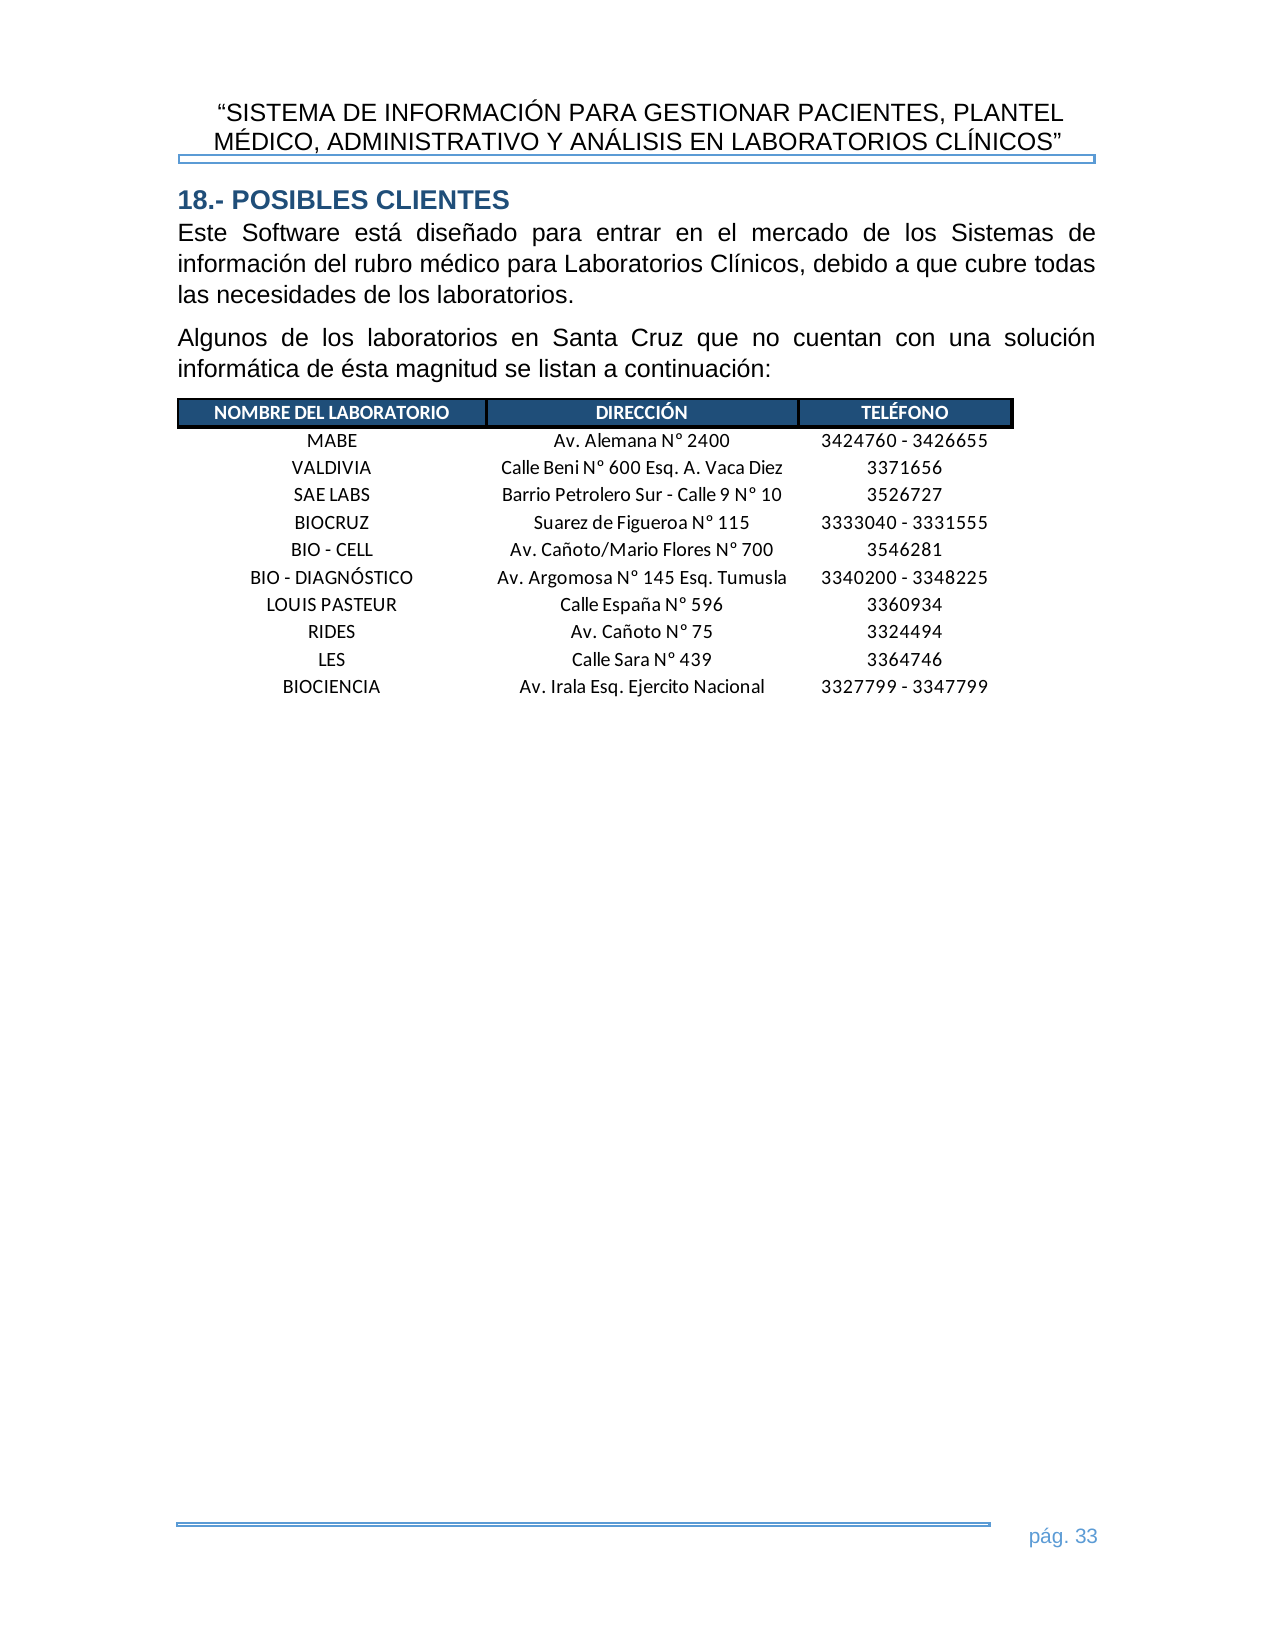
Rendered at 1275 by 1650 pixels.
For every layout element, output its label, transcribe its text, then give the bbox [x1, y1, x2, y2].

text Algunos de los laboratorios en Santa Cruz que no cuentan con una solución informática de ésta magnitud se listan a continuación: [177, 323, 1098, 383]
text Este Software está diseñado para entrar en el mercado de los Sistemas de información del rubro médico para Laboratorios Clínicos, debido a que cubre todas las necesidades de los laboratorios. [177, 218, 1098, 309]
subtitle 18.- POSIBLES CLIENTES [177, 184, 1098, 215]
